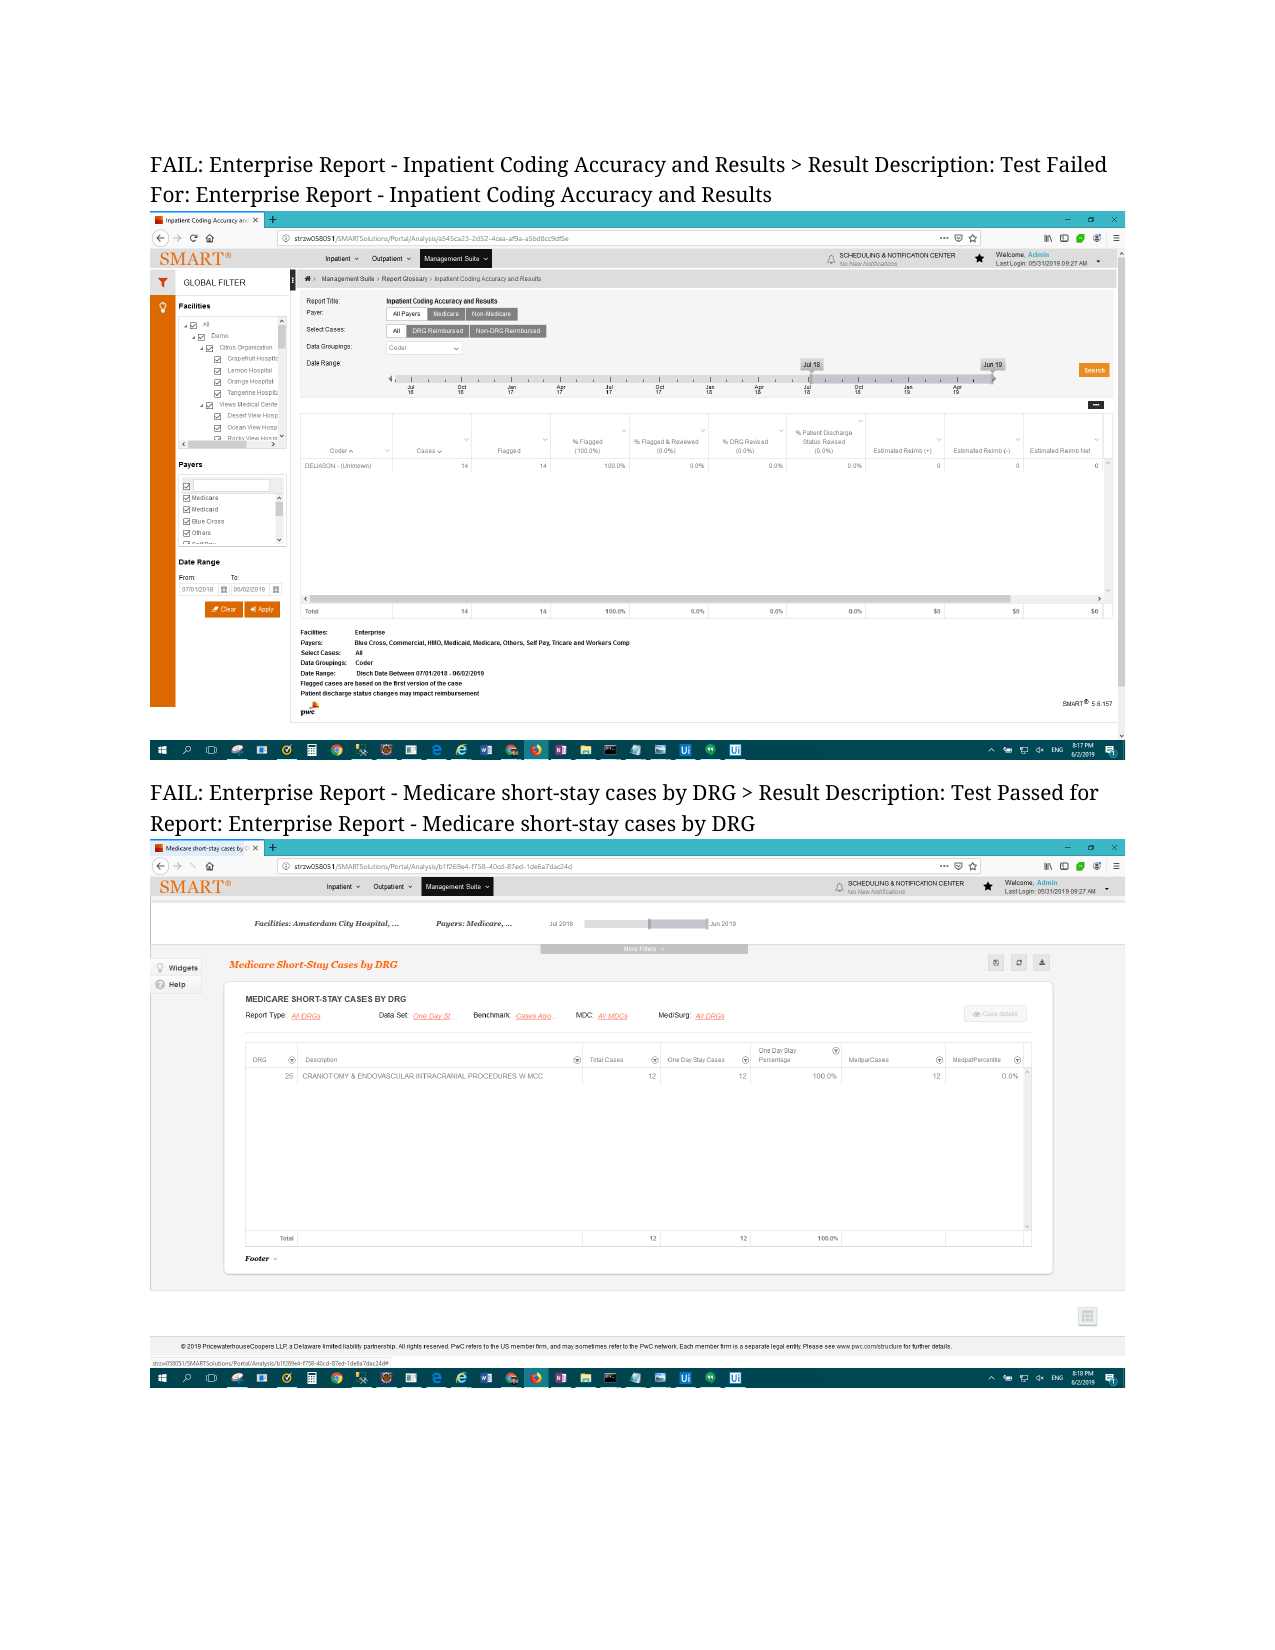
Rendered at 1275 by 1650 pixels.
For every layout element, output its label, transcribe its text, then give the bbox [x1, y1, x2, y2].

picture [150, 839, 1125, 1388]
text FAIL: Enterprise Report - Medicare short-stay cases by DRG > Result Description: Test Passed for Report: Enterprise Report - Medicare short-stay cases by DRG [150, 778, 1125, 839]
picture [150, 211, 1125, 760]
text FAIL: Enterprise Report - Inpatient Coding Accuracy and Results > Result Description: Test Failed For: Enterprise Report - Inpatient Coding Accuracy and Results [150, 150, 1125, 211]
